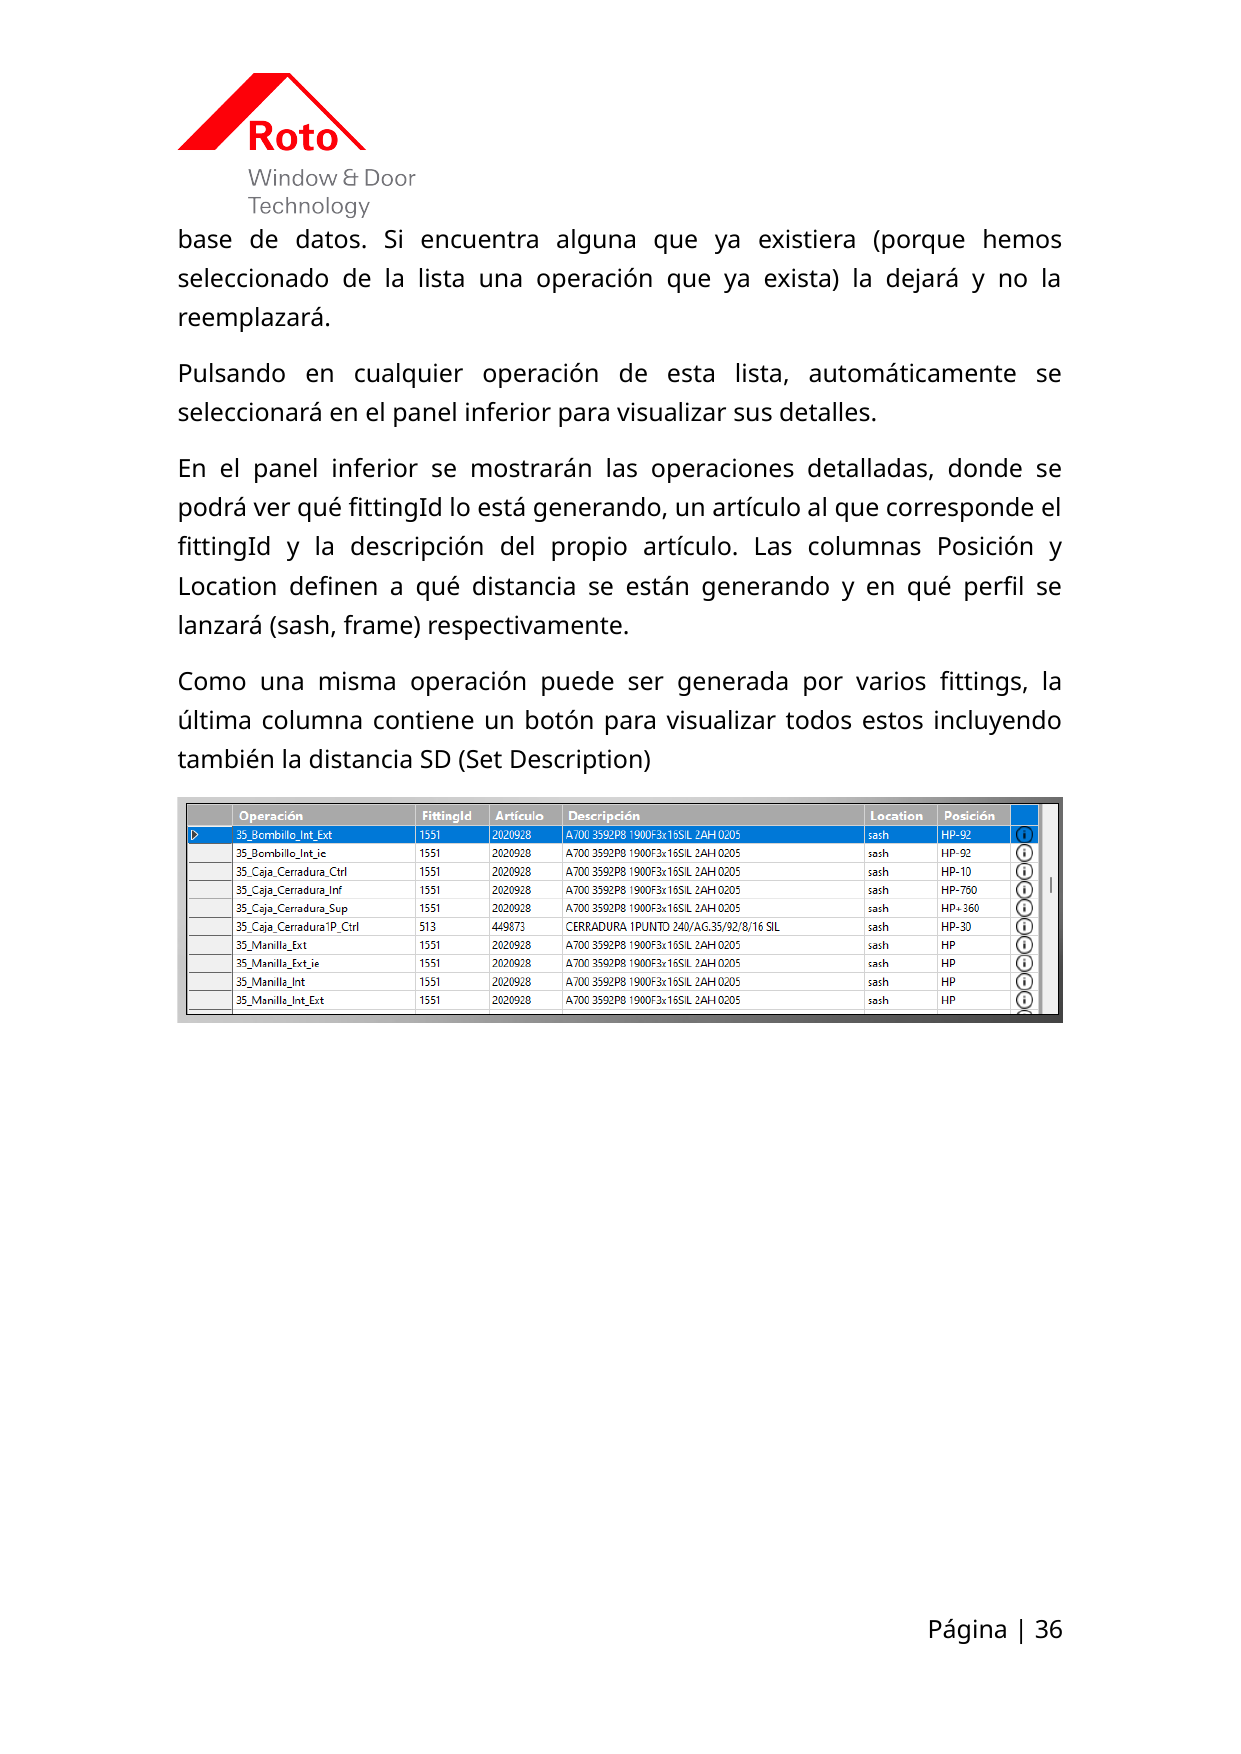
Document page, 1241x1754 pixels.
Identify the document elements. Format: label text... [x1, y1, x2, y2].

picture [177, 797, 1063, 1023]
text En el panel inferior se mostrarán las operaciones detalladas, donde se podrá ver qué fittingId lo está generando, un artículo al que corresponde el fittingId y la descripción del propio artículo. Las columnas Posición y Location definen a qué distancia se están generando y en qué perfil se lanzará (sash, frame) respectivamente. [177, 451, 1063, 641]
text Pulsando en cualquier operación de esta lista, automáticamente se seleccionará en el panel inferior para visualizar sus detalles. [177, 356, 1063, 429]
text Como una misma operación puede ser generada por varios fittings, la última columna contiene un botón para visualizar todos estos incluyendo también la distancia SD (Set Description) [177, 663, 1063, 776]
picture [177, 73, 473, 222]
